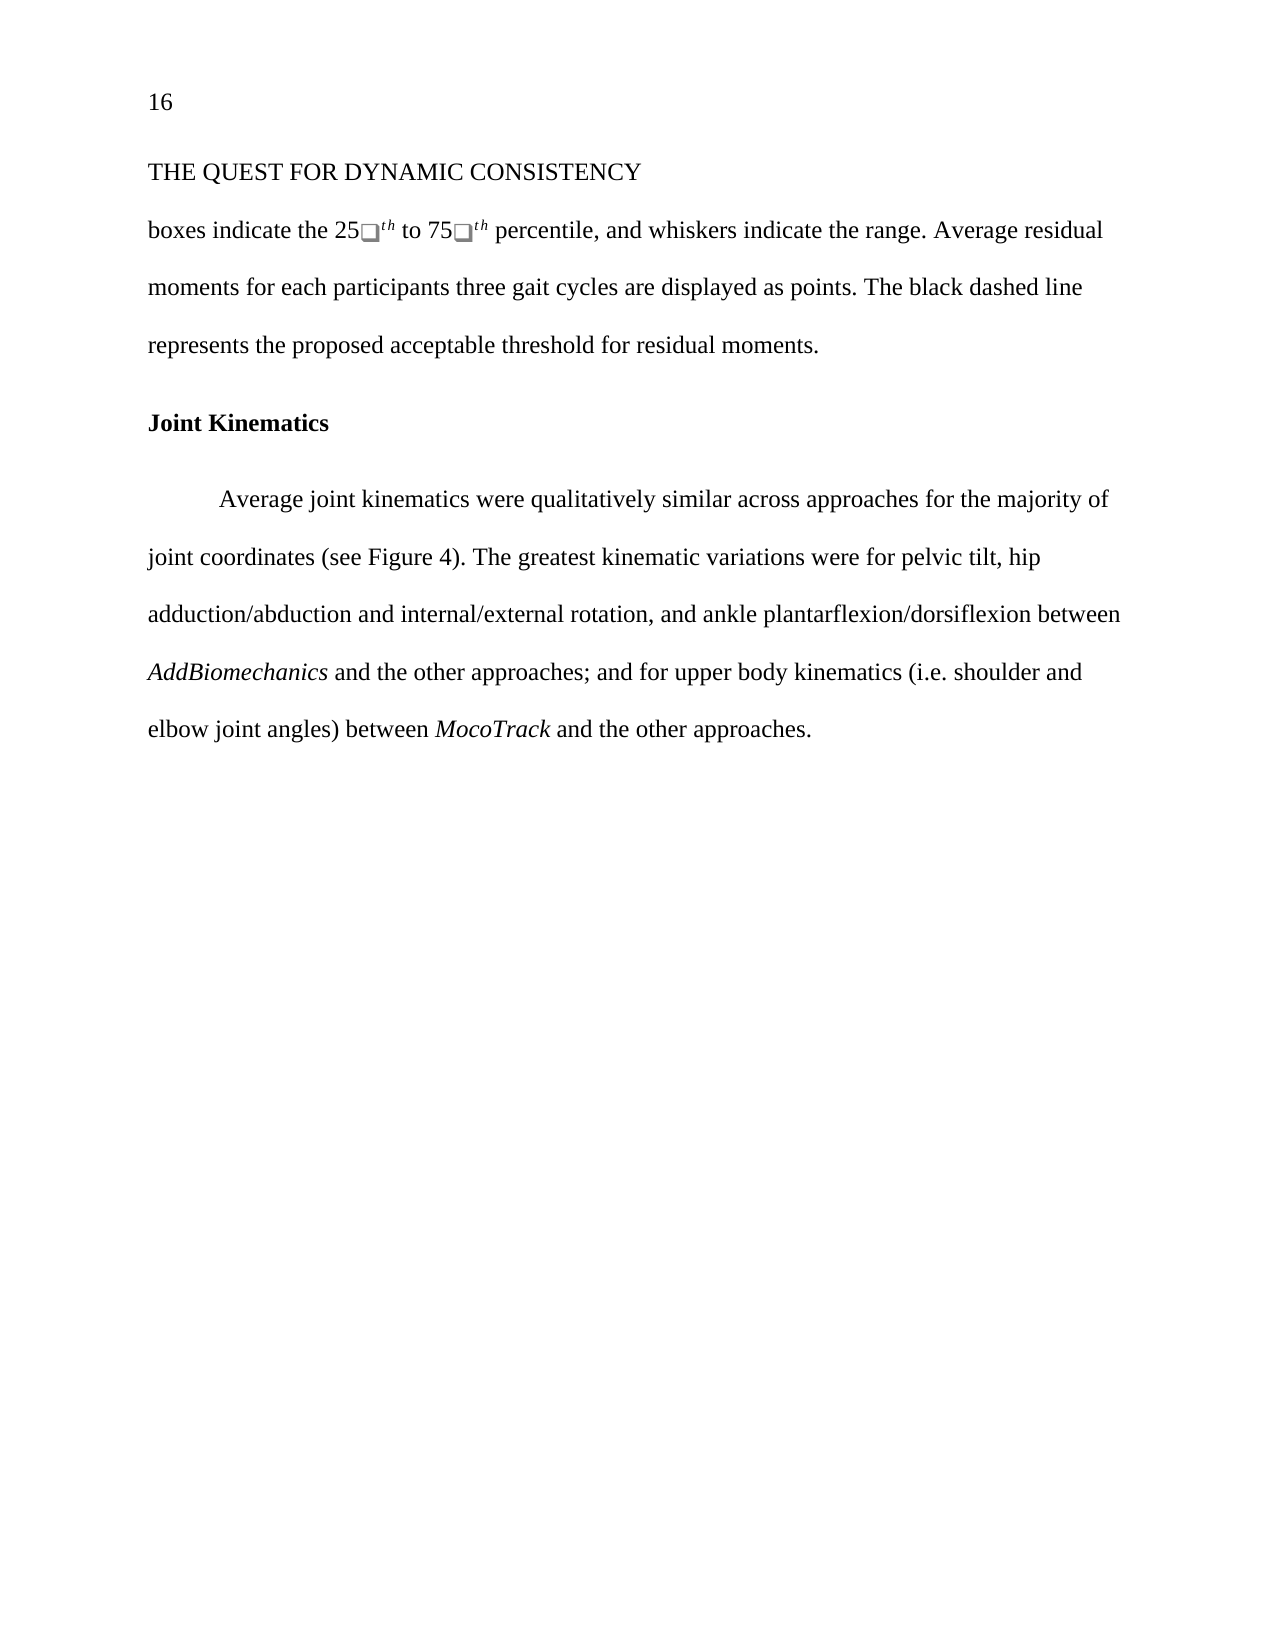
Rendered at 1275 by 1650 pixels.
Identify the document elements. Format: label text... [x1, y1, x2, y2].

subtitle Joint Kinematics [148, 408, 1127, 437]
text Average joint kinematics were qualitatively similar across approaches for the majority of joint coordinates (see Figure 4). The greatest kinematic variations were for pelvic tilt, hip adduction/abduction and internal/external rotation, and ankle plantarflexion/dorsiflexion between AddBiomechanics and the other approaches; and for upper body kinematics (i.e. shoulder and elbow joint angles) between MocoTrack and the other approaches. [148, 484, 1127, 743]
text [148, 215, 1127, 359]
